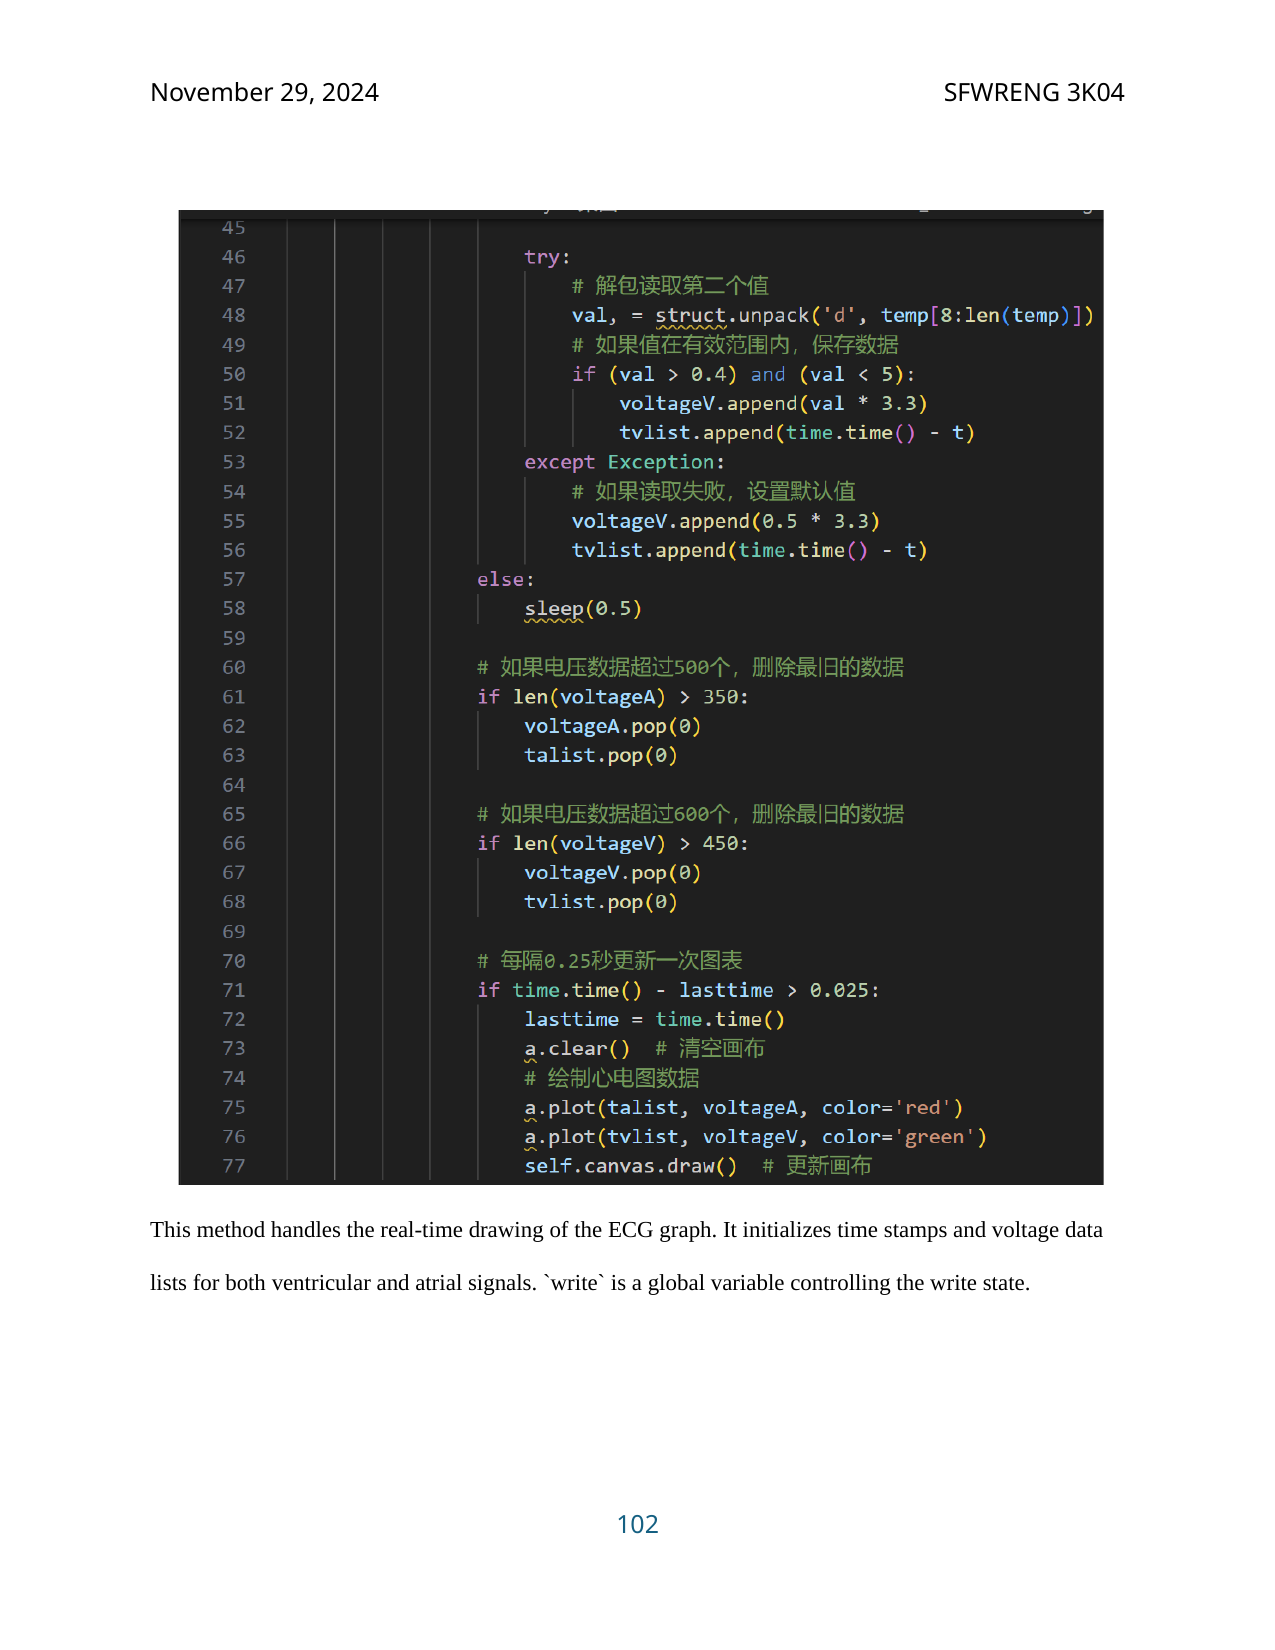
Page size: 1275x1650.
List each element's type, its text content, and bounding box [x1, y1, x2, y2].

picture [178, 210, 1104, 1185]
text This method handles the real-time drawing of the ECG graph. It initializes time stamps and voltage data lists for both ventricular and atrial signals. `write` is a global variable controlling the write state. [150, 1216, 1125, 1295]
